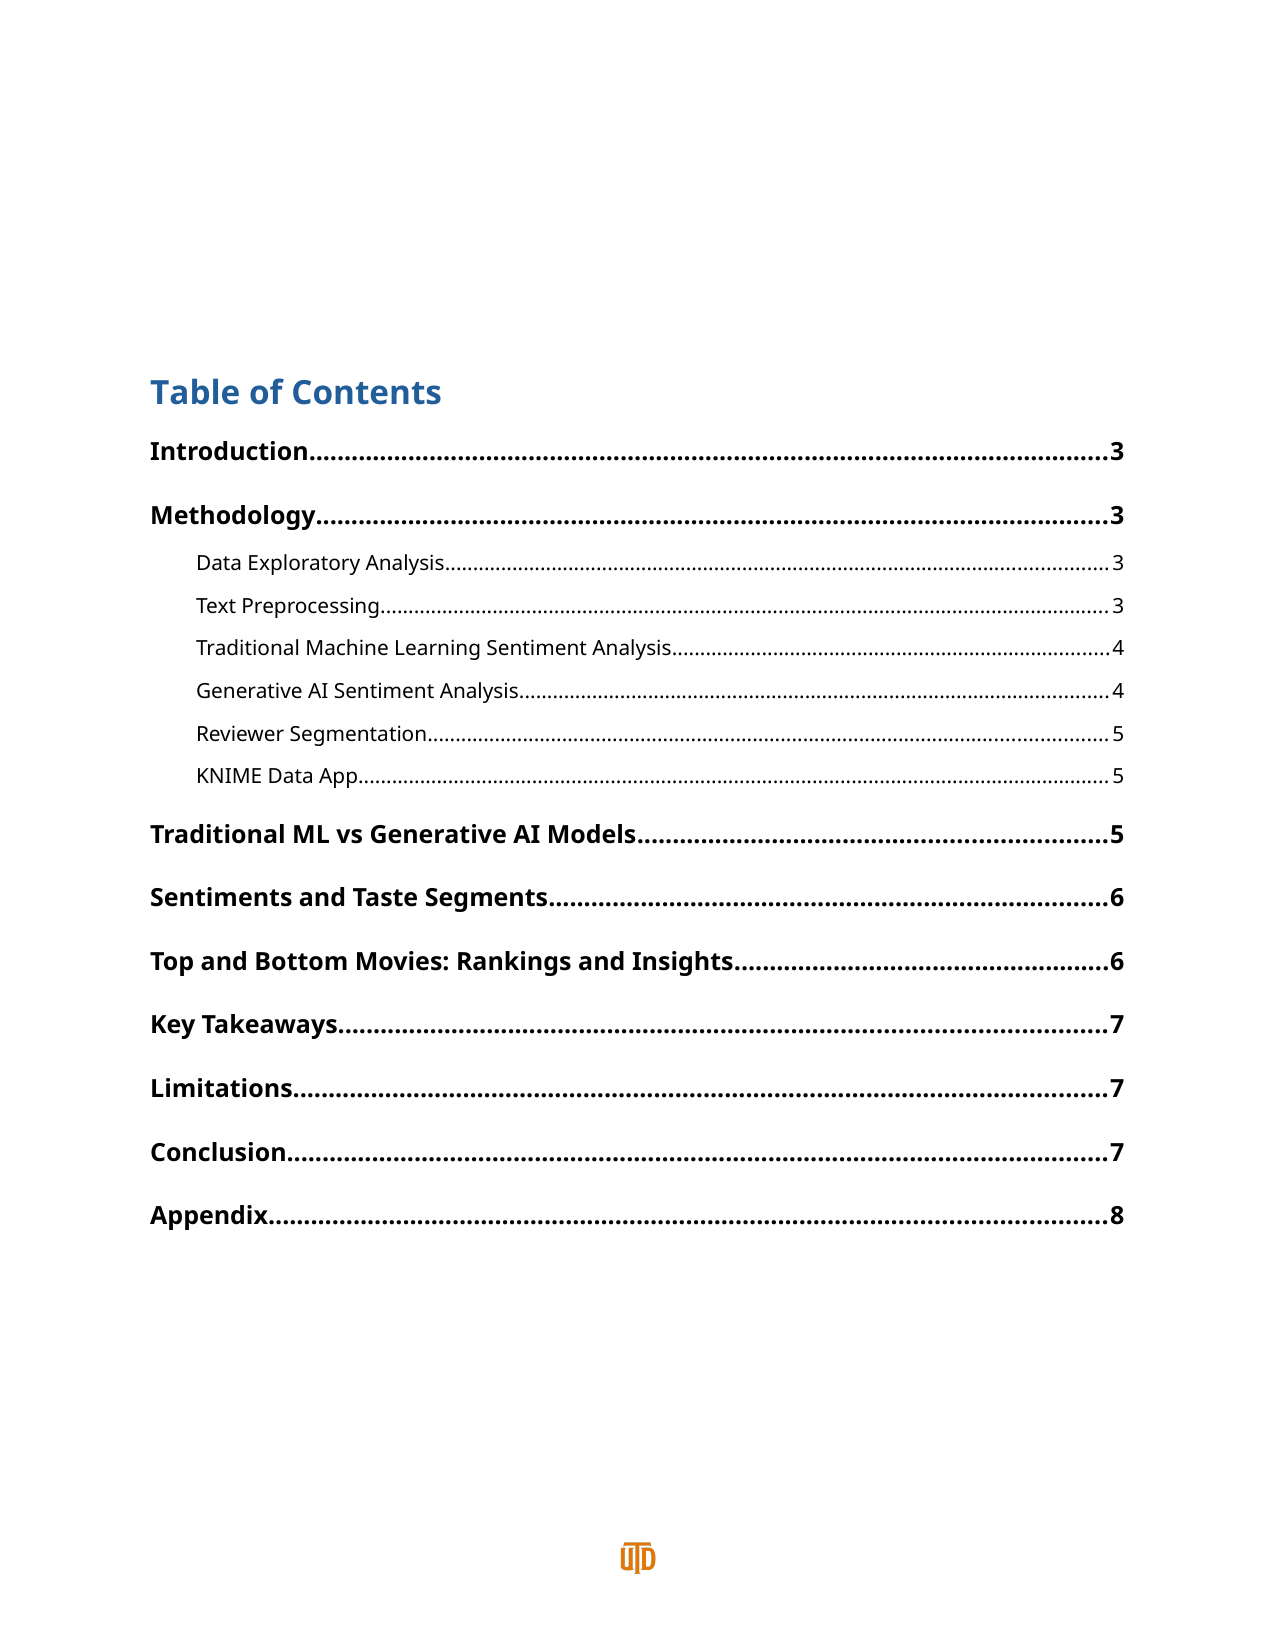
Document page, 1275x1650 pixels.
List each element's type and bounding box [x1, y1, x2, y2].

picture [615, 1541, 660, 1575]
